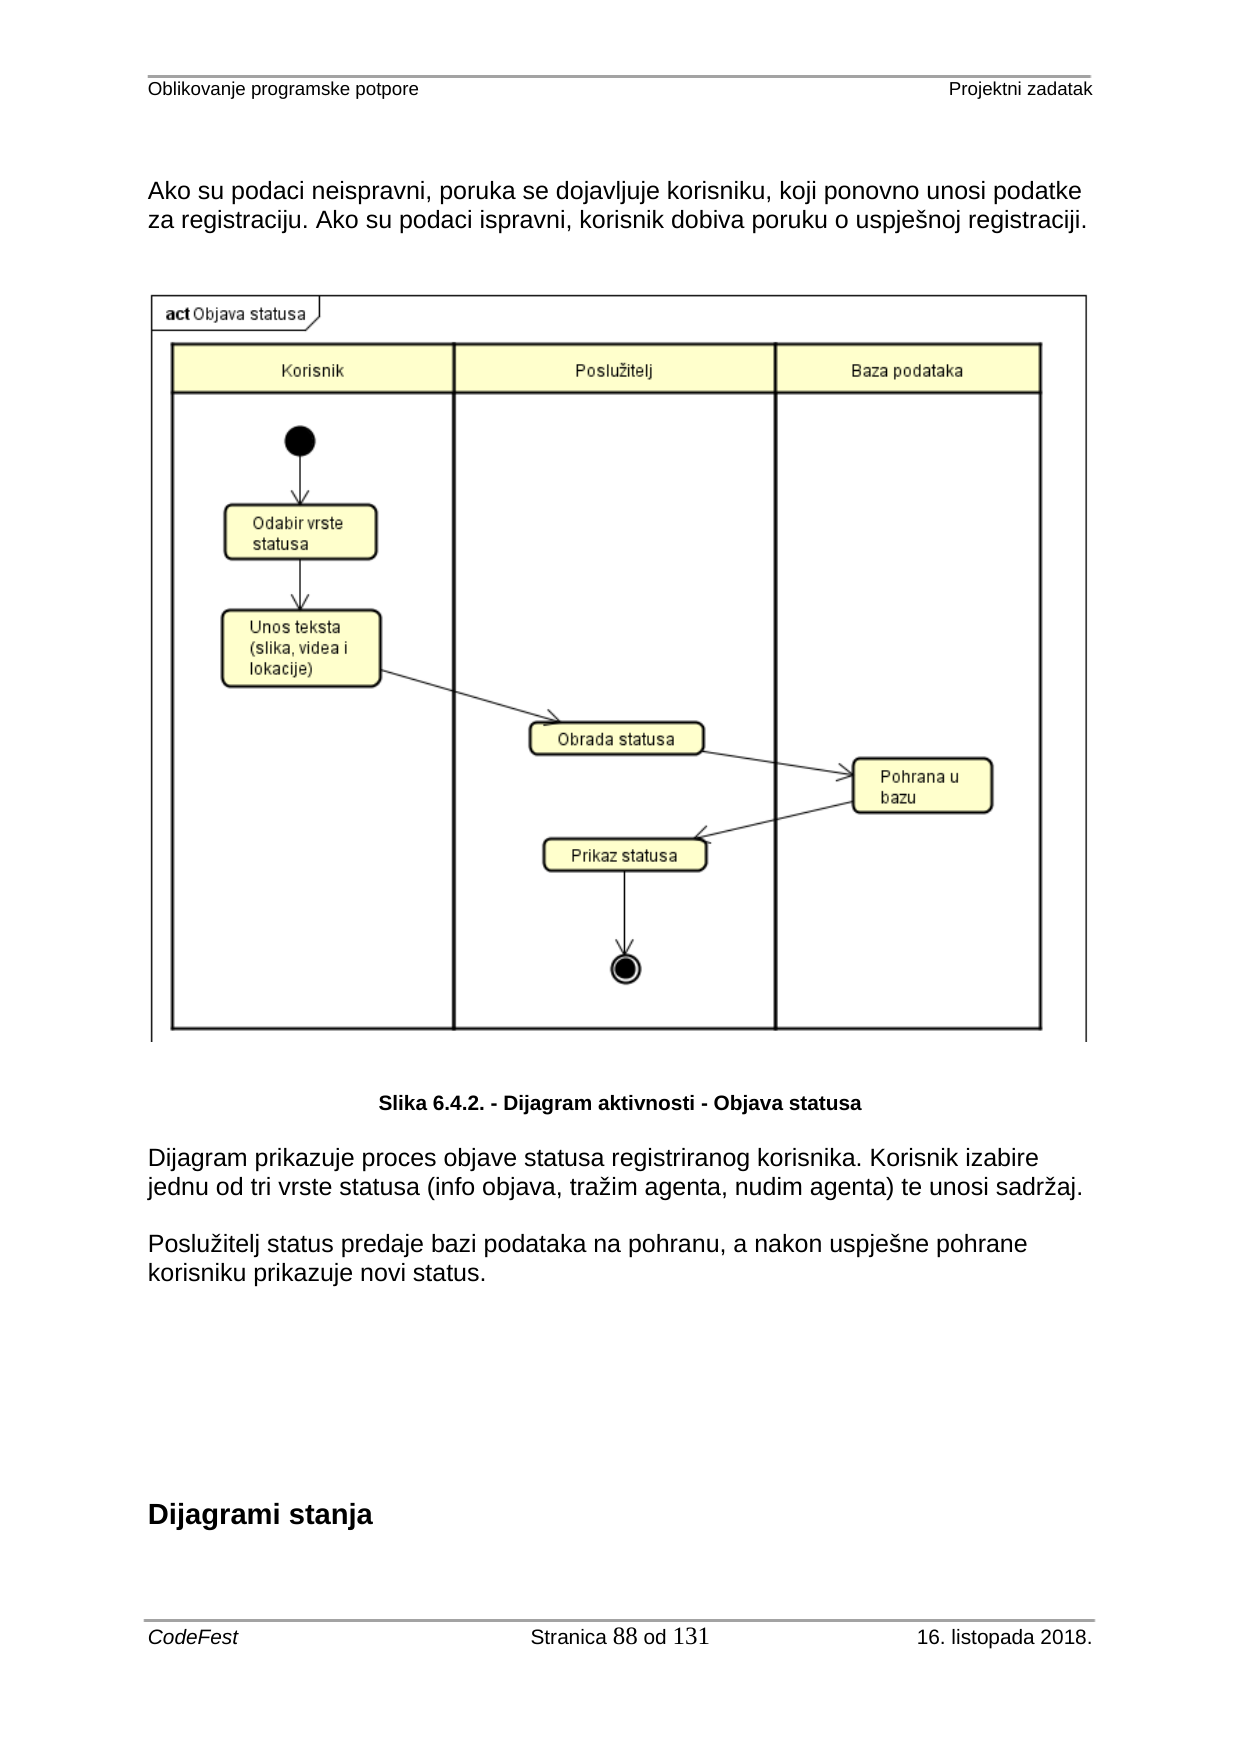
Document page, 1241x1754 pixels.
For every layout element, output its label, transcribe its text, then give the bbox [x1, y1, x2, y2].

text Dijagram prikazuje proces objave statusa registriranog korisnika. Korisnik izabire jednu od tri vrste statusa (info objava, tražim agenta, nudim agenta) te unosi sadržaj. [148, 1143, 1093, 1201]
picture [147, 291, 1093, 1042]
text Ako su podaci neispravni, poruka se dojavljuje korisniku, koji ponovno unosi podatke za registraciju. Ako su podaci ispravni, korisnik dobiva poruku o uspješnoj registraciji. [148, 176, 1093, 234]
subtitle Slika 6.4.2. - Dijagram aktivnosti - Objava statusa [148, 1091, 1093, 1115]
text Poslužitelj status predaje bazi podataka na pohranu, a nakon uspješne pohrane korisniku prikazuje novi status. [148, 1229, 1093, 1287]
subtitle Dijagrami stanja [148, 1497, 1093, 1530]
